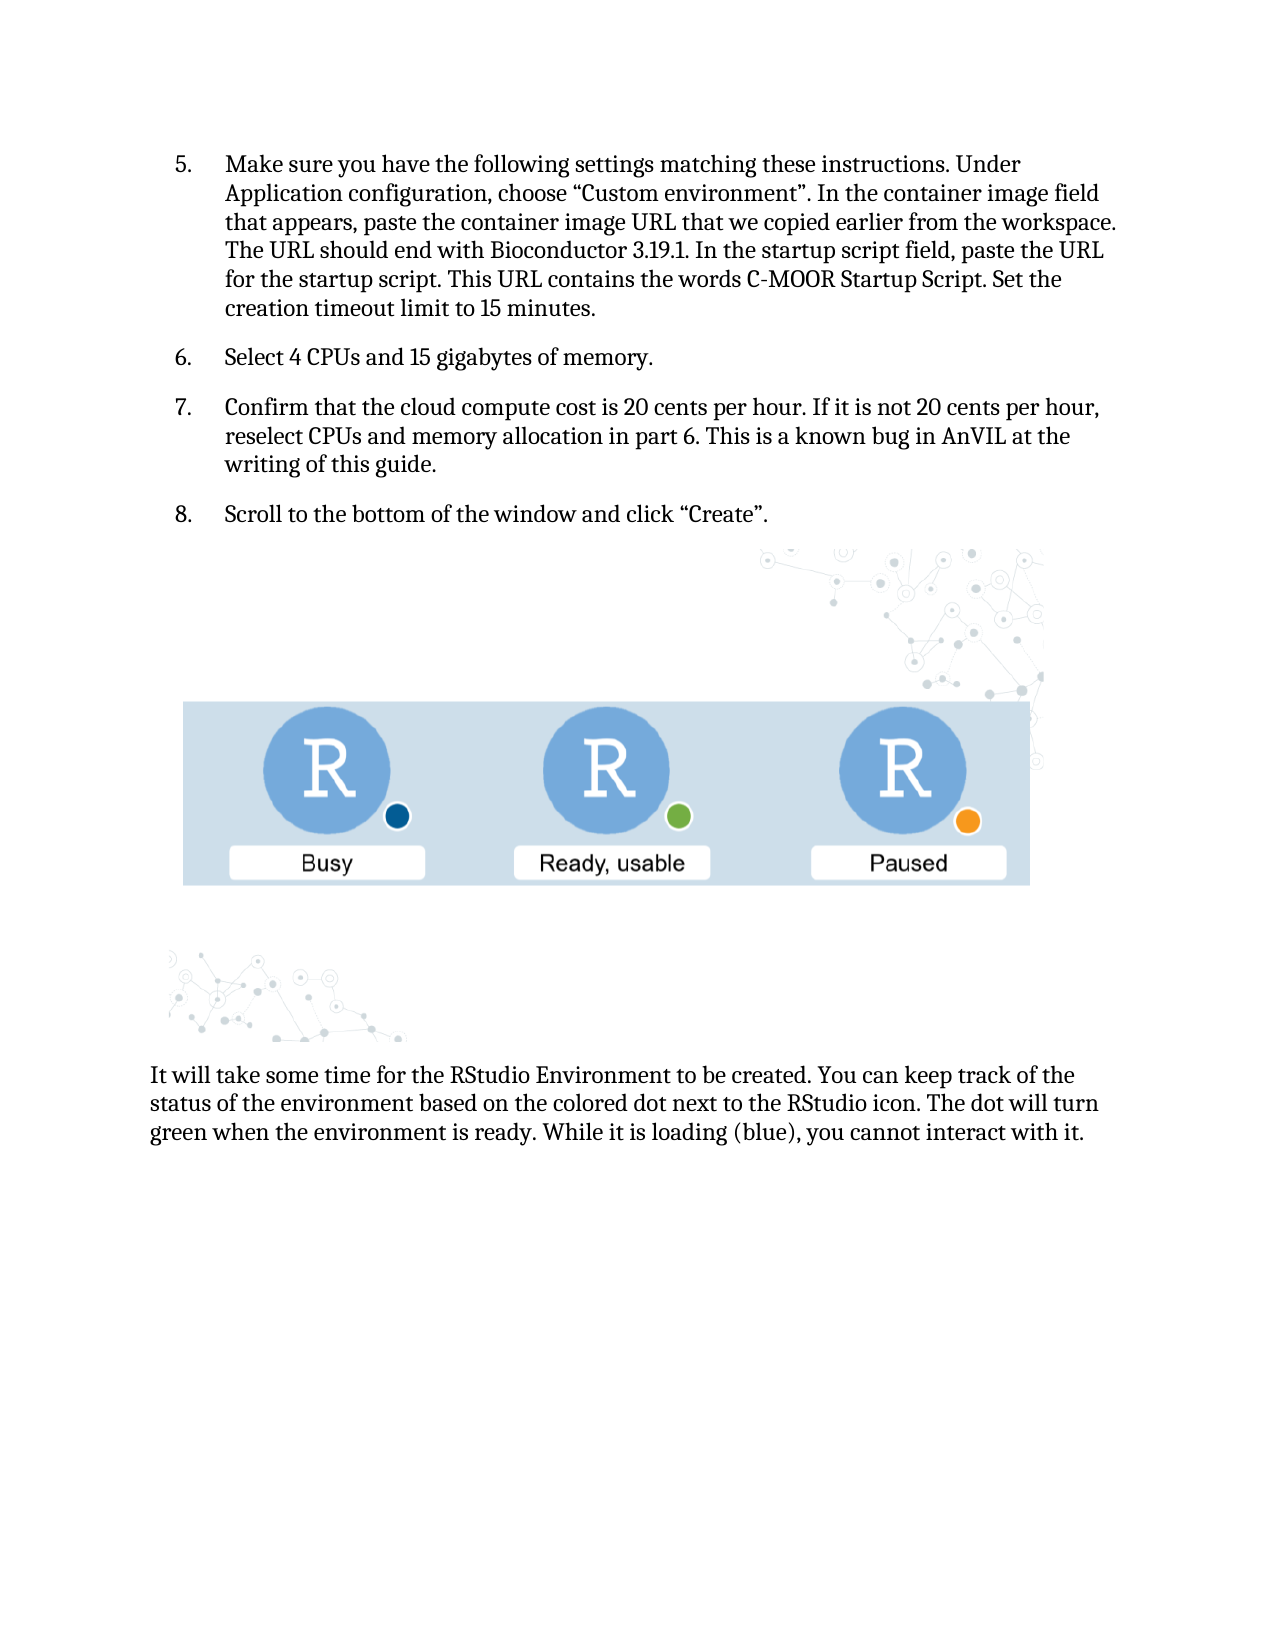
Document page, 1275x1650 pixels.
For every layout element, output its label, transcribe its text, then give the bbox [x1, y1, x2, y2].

text It will take some time for the RStudio Environment to be created. You can keep track of the status of the environment based on the colored dot next to the RStudio icon. The dot will turn green when the environment is ready. While it is loading (blue), you cannot interact with it. [150, 1061, 1125, 1147]
picture [168, 549, 1044, 1042]
list Select 4 CPUs and 15 gigabytes of memory. [175, 343, 1125, 372]
list Confirm that the cloud compute cost is 20 cents per hour. If it is not 20 cents per hour, reselect CPUs and memory allocation in part 6. This is a known bug in AnVIL at the writing of this guide. [175, 393, 1125, 479]
list Scroll to the bottom of the window and click “Create”. [175, 500, 1125, 529]
list Make sure you have the following settings matching these instructions. Under Application configuration, choose “Custom environment”. In the container image field that appears, paste the container image URL that we copied earlier from the workspace. The URL should end with Bioconductor 3.19.1. In the startup script field, paste the URL for the startup script. This URL contains the words C-MOOR Startup Script. Set the creation timeout limit to 15 minutes. [175, 150, 1125, 322]
